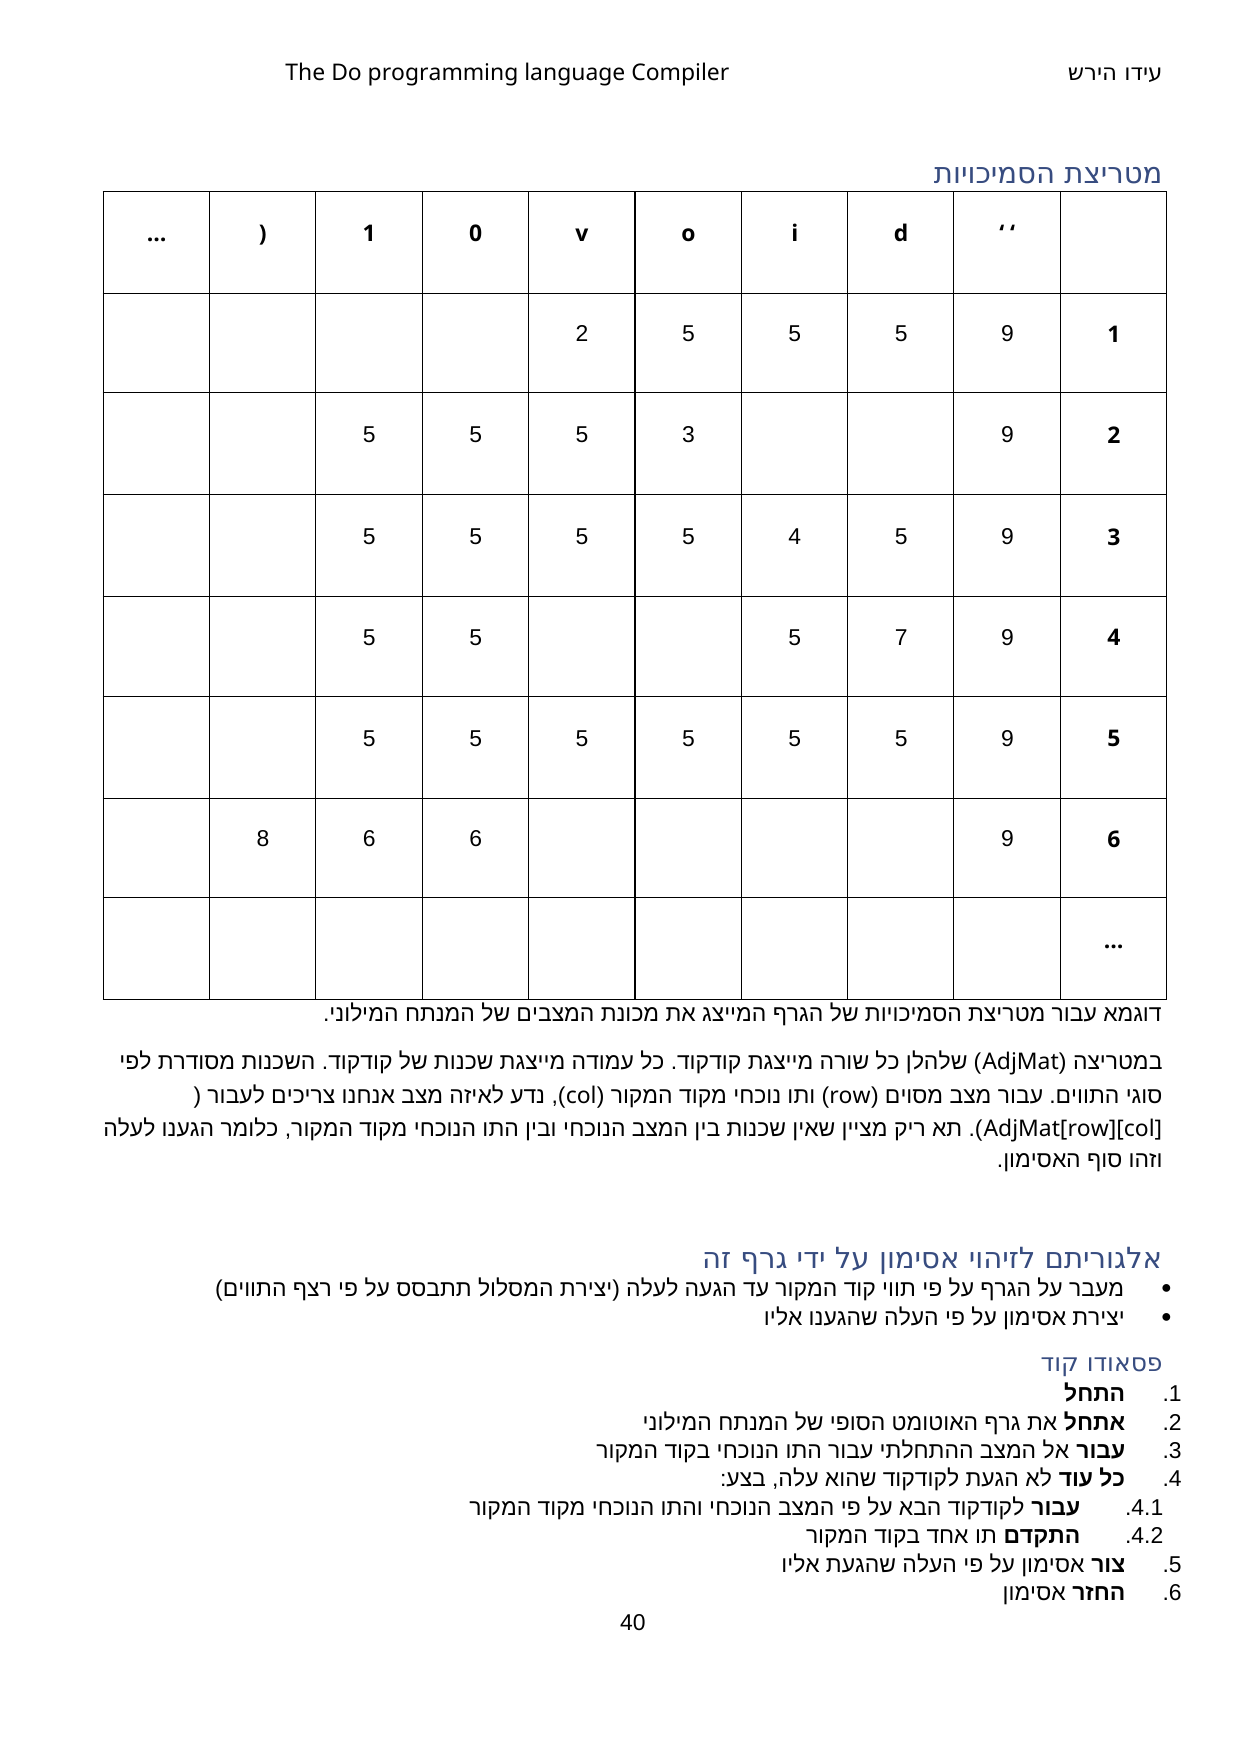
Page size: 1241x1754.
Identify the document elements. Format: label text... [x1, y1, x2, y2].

table_cell [529, 597, 634, 696]
table_cell [848, 393, 953, 494]
table_cell 3 [636, 393, 741, 494]
table_cell [636, 799, 741, 897]
table_cell [104, 294, 209, 392]
table_cell 2 [1061, 393, 1166, 494]
list יצירת אסימון על פי העלה שהגענו אליו [103, 1303, 1162, 1330]
table_cell 7 [848, 597, 953, 696]
list עבור לקודקוד הבא על פי המצב הנוכחי והתו הנוכחי מקוד המקור [103, 1494, 1125, 1520]
table_cell [848, 799, 953, 897]
list עבור אל המצב ההתחלתי עבור התו הנוכחי בקוד המקור [103, 1437, 1162, 1463]
table_cell 5 [529, 393, 634, 494]
table_cell 5 [316, 597, 422, 696]
table_cell [636, 597, 741, 696]
list כל עוד לא הגעת לקודקוד שהוא עלה, בצע: [103, 1465, 1162, 1492]
subtitle פסאודו קוד [103, 1349, 1162, 1378]
table_cell [104, 697, 209, 798]
table_cell 4 [1061, 597, 1166, 696]
table_cell [210, 898, 315, 999]
table_cell [316, 898, 422, 999]
table_header … [104, 192, 209, 293]
table_cell 9 [954, 495, 1060, 596]
table_cell 6 [1061, 799, 1166, 897]
table_header ‘ ‘ [954, 192, 1060, 293]
table_cell 5 [1061, 697, 1166, 798]
table_cell 5 [316, 495, 422, 596]
text במטריצה (AdjMat) שלהלן כל שורה מייצגת קודקוד. כל עמודה מייצגת שכנות של קודקוד. השכנות מסודרת לפי סוגי התווים. עבור מצב מסוים (row) ותו נוכחי מקוד המקור (col), נדע לאיזה מצב אנחנו צריכים לעבור (AdjMat[row][col]). תא ריק מציין שאין שכנות בין המצב הנוכחי ובין התו הנוכחי מקוד המקור, כלומר הגענו לעלה וזהו סוף האסימון. [103, 1045, 1162, 1172]
table_header 0 [423, 192, 528, 293]
table_cell 5 [848, 697, 953, 798]
table_cell [104, 898, 209, 999]
list צור אסימון על פי העלה שהגעת אליו [103, 1551, 1162, 1577]
table_cell [316, 294, 422, 392]
table_cell [104, 393, 209, 494]
table_cell [529, 799, 634, 897]
table_cell 6 [316, 799, 422, 897]
table_cell 5 [636, 495, 741, 596]
table_cell [742, 898, 847, 999]
table_header 1 [316, 192, 422, 293]
table_header d [848, 192, 953, 293]
table_cell 5 [423, 393, 528, 494]
list התקדם תו אחד בקוד המקור [103, 1522, 1125, 1549]
table_cell 5 [423, 597, 528, 696]
table_cell [104, 495, 209, 596]
table_cell 1 [1061, 294, 1166, 392]
table_cell [210, 294, 315, 392]
table_cell 5 [636, 697, 741, 798]
table_header v [529, 192, 634, 293]
table_cell [954, 898, 1060, 999]
text דוגמא עבור מטריצת הסמיכויות של הגרף המייצג את מכונת המצבים של המנתח המילוני. [103, 1000, 1162, 1026]
table_cell 5 [316, 697, 422, 798]
list מעבר על הגרף על פי תווי קוד המקור עד הגעה לעלה (יצירת המסלול תתבסס על פי רצף התווים) [103, 1275, 1162, 1301]
table_cell 5 [636, 294, 741, 392]
subtitle מטריצת הסמיכויות [103, 157, 1162, 191]
table_cell 4 [742, 495, 847, 596]
table_cell [423, 294, 528, 392]
table_cell 5 [316, 393, 422, 494]
table_cell 5 [423, 495, 528, 596]
table_cell [210, 393, 315, 494]
table_cell [636, 898, 741, 999]
table_header o [636, 192, 741, 293]
table_cell [210, 697, 315, 798]
table_cell [210, 495, 315, 596]
table_header i [742, 192, 847, 293]
table_cell 2 [529, 294, 634, 392]
table_cell 5 [848, 294, 953, 392]
table_cell [742, 799, 847, 897]
table_cell 5 [529, 495, 634, 596]
table_cell 5 [742, 697, 847, 798]
table_cell [210, 597, 315, 696]
list החזר אסימון [103, 1579, 1162, 1606]
table_cell [848, 898, 953, 999]
list התחל [103, 1380, 1162, 1406]
table_cell 6 [423, 799, 528, 897]
table_cell 5 [529, 697, 634, 798]
table_cell 5 [848, 495, 953, 596]
table_cell 9 [954, 697, 1060, 798]
table_cell 9 [954, 393, 1060, 494]
table_cell [104, 597, 209, 696]
table_cell 5 [423, 697, 528, 798]
table_cell 3 [1061, 495, 1166, 596]
table_cell 9 [954, 294, 1060, 392]
subtitle אלגוריתם לזיהוי אסימון על ידי גרף זה [103, 1241, 1162, 1275]
table_cell [423, 898, 528, 999]
table_cell 5 [742, 597, 847, 696]
table_cell [529, 898, 634, 999]
table_cell 9 [954, 799, 1060, 897]
table_cell 9 [954, 597, 1060, 696]
table_header [1061, 192, 1166, 293]
table_cell 5 [742, 294, 847, 392]
table_cell 8 [210, 799, 315, 897]
table_header ) [210, 192, 315, 293]
list אתחל את גרף האוטומט הסופי של המנתח המילוני [103, 1408, 1162, 1435]
table_cell … [1061, 898, 1166, 999]
table_cell [742, 393, 847, 494]
table_cell [104, 799, 209, 897]
